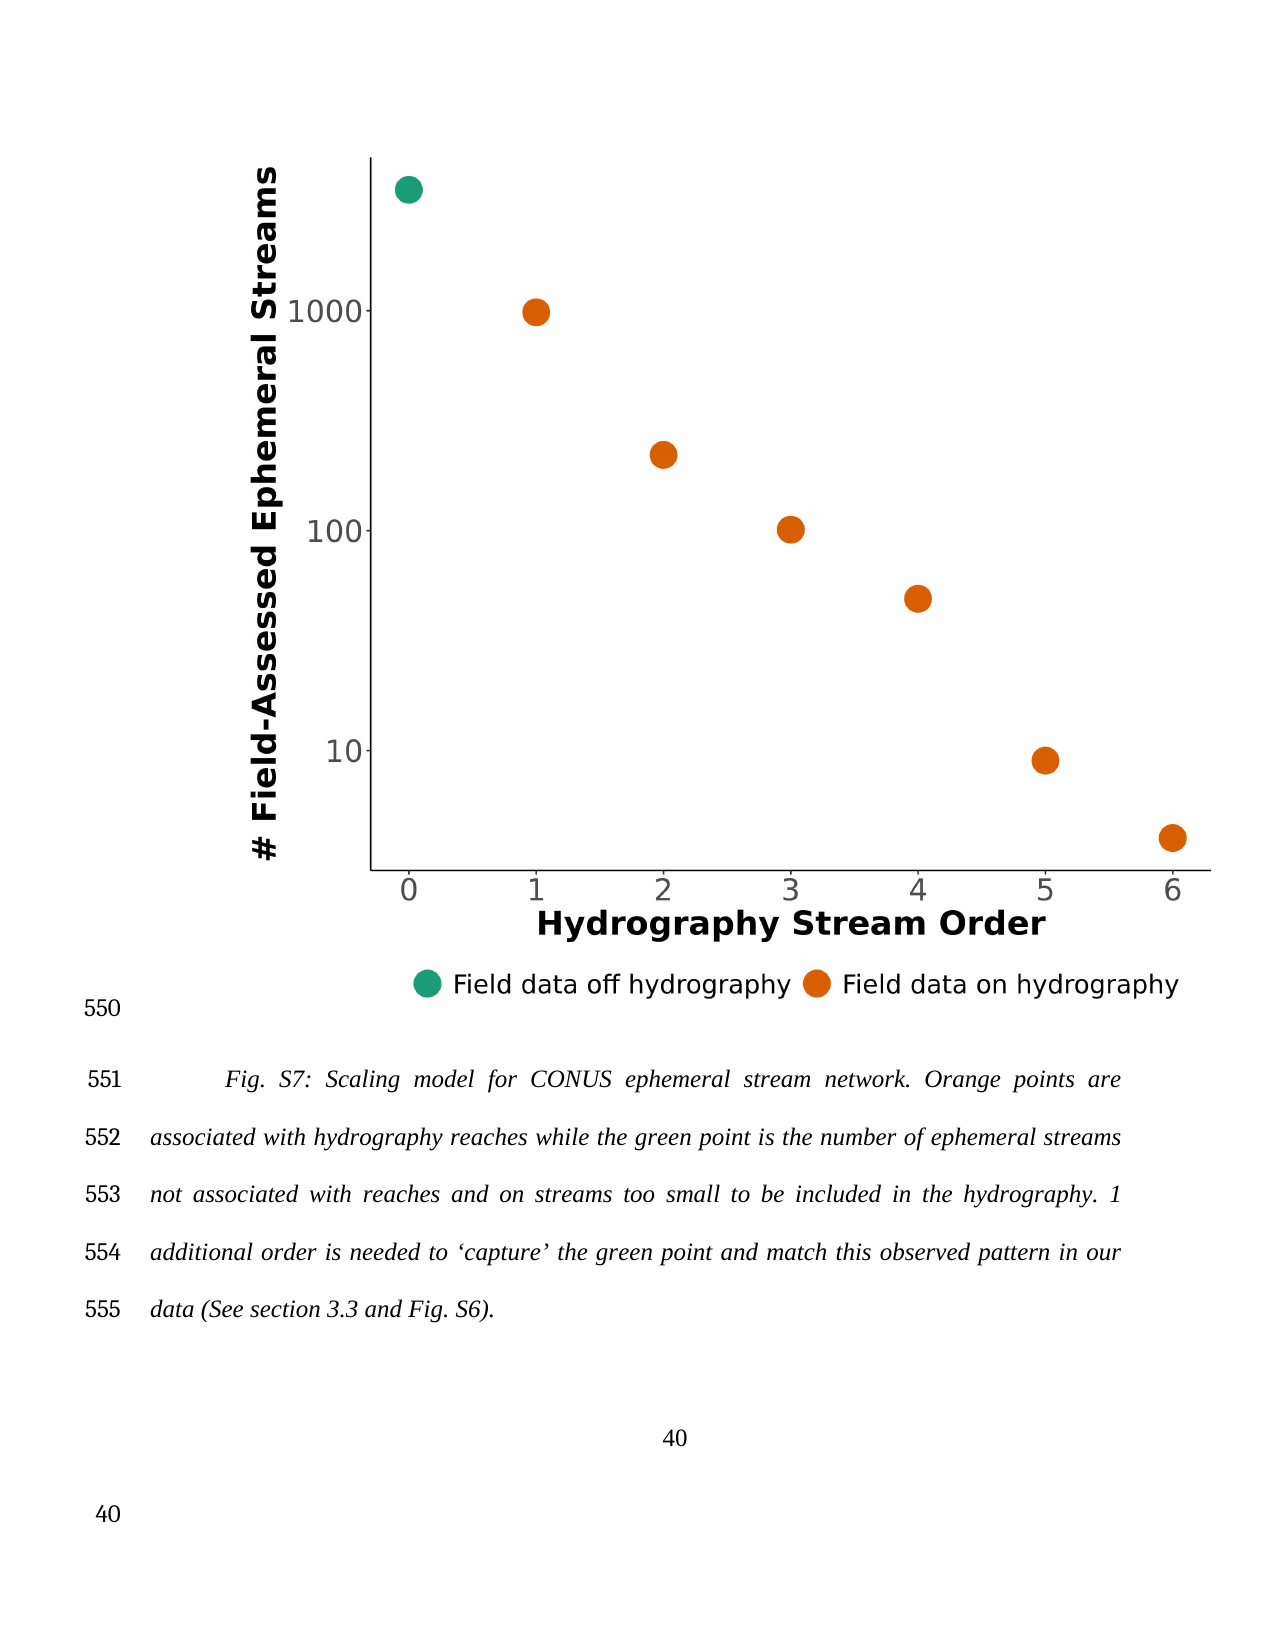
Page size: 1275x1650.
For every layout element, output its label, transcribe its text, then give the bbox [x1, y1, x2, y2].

picture [243, 150, 1219, 1017]
text Fig. S7: Scaling model for CONUS ephemeral stream network. Orange points are associated with hydrography reaches while the green point is the number of ephemeral streams not associated with reaches and on streams too small to be included in the hydrography. 1 additional order is needed to ‘capture’ the green point and match this observed pattern in our data (See section 3.3 and Fig. S6). [150, 1064, 1125, 1323]
